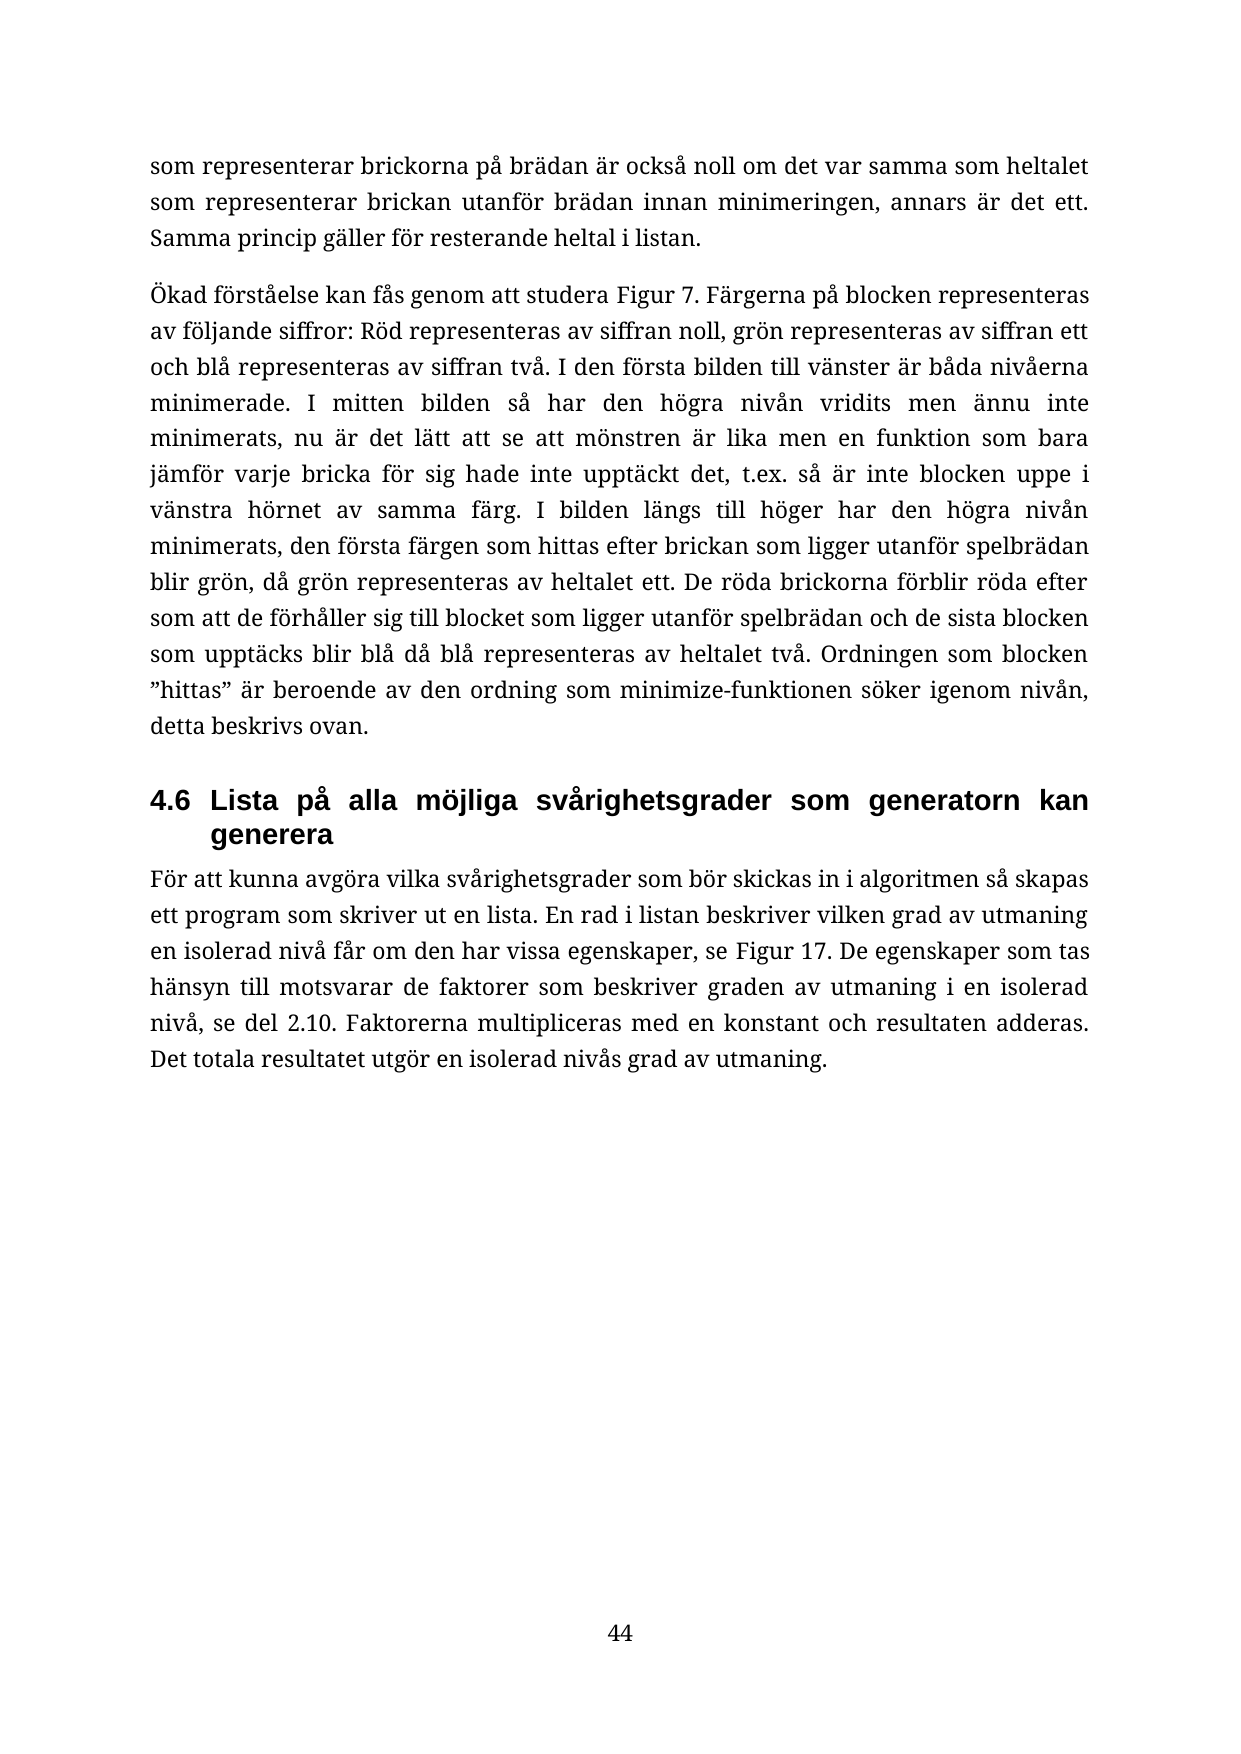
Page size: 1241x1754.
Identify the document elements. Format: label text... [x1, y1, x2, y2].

subtitle Lista på alla möjliga svårighetsgrader som generatorn kan generera [150, 783, 1090, 850]
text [150, 150, 1090, 253]
text För att kunna avgöra vilka svårighetsgrader som bör skickas in i algoritmen så skapas ett program som skriver ut en lista. En rad i listan beskriver vilken grad av utmaning en isolerad nivå får om den har vissa egenskaper, se Figur 17. De egenskaper som tas hänsyn till motsvarar de faktorer som beskriver graden av utmaning i en isolerad nivå, se del 2.10. Faktorerna multipliceras med en konstant och resultaten adderas. Det totala resultatet utgör en isolerad nivås grad av utmaning. [150, 863, 1090, 1074]
text Ökad förståelse kan fås genom att studera Figur 7. Färgerna på blocken representeras av följande siffror: Röd representeras av siffran noll, grön representeras av siffran ett och blå representeras av siffran två. I den första bilden till vänster är båda nivåerna minimerade. I mitten bilden så har den högra nivån vridits men ännu inte minimerats, nu är det lätt att se att mönstren är lika men en funktion som bara jämför varje bricka för sig hade inte upptäckt det, t.ex. så är inte blocken uppe i vänstra hörnet av samma färg. I bilden längs till höger har den högra nivån minimerats, den första färgen som hittas efter brickan som ligger utanför spelbrädan blir grön, då grön representeras av heltalet ett. De röda brickorna förblir röda efter som att de förhåller sig till blocket som ligger utanför spelbrädan och de sista blocken som upptäcks blir blå då blå representeras av heltalet två. Ordningen som blocken ”hittas” är beroende av den ordning som minimize-funktionen söker igenom nivån, detta beskrivs ovan. [150, 279, 1090, 741]
